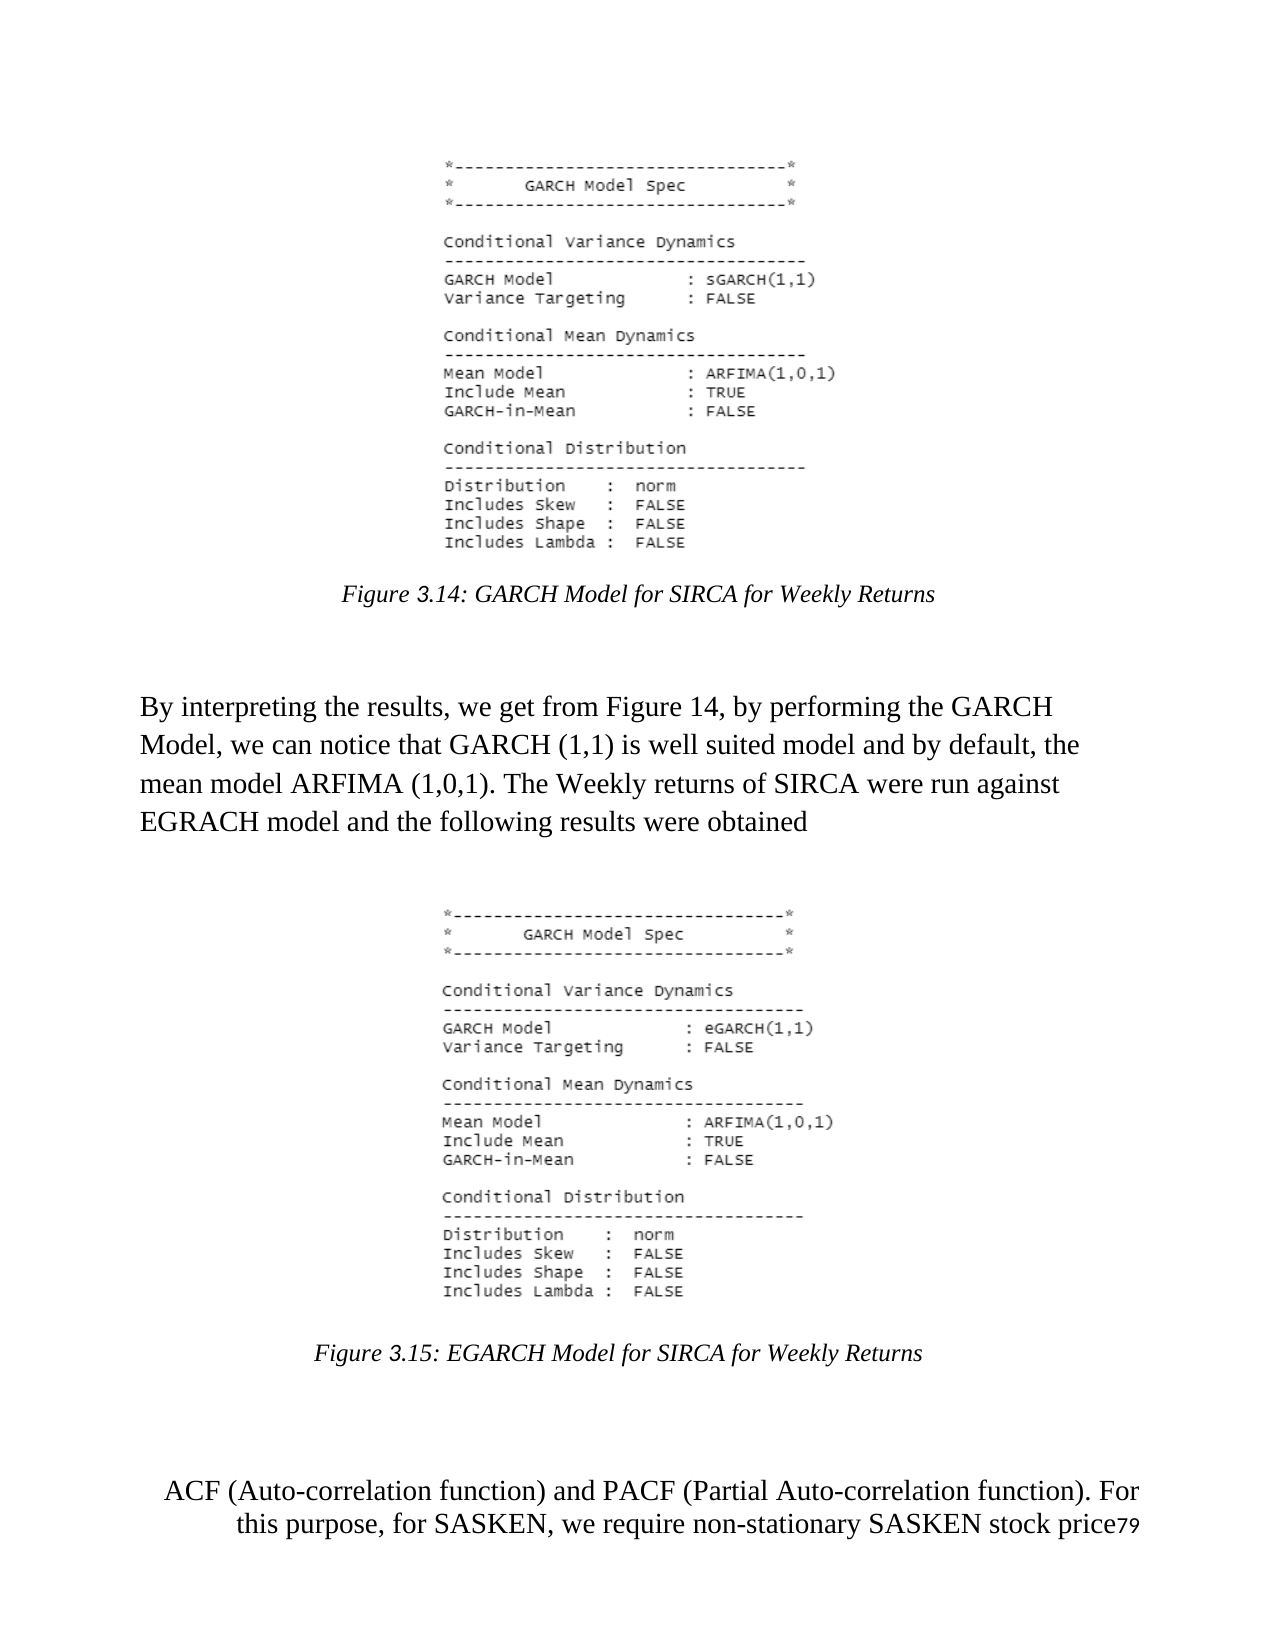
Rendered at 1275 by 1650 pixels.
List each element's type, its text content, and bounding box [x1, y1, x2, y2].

picture [442, 156, 838, 569]
text Figure 3.14: GARCH Model for SIRCA for Weekly Returns [139, 578, 1139, 609]
text By interpreting the results, we get from Figure 14, by performing the GARCH Model, we can notice that GARCH (1,1) is well suited model and by default, the mean model ARFIMA (1,0,1). The Weekly returns of SIRCA were run against EGRACH model and the following results were obtained [139, 689, 1139, 838]
picture [438, 901, 841, 1304]
text Figure 3.15: EGARCH Model for SIRCA for Weekly Returns [139, 1337, 1099, 1368]
